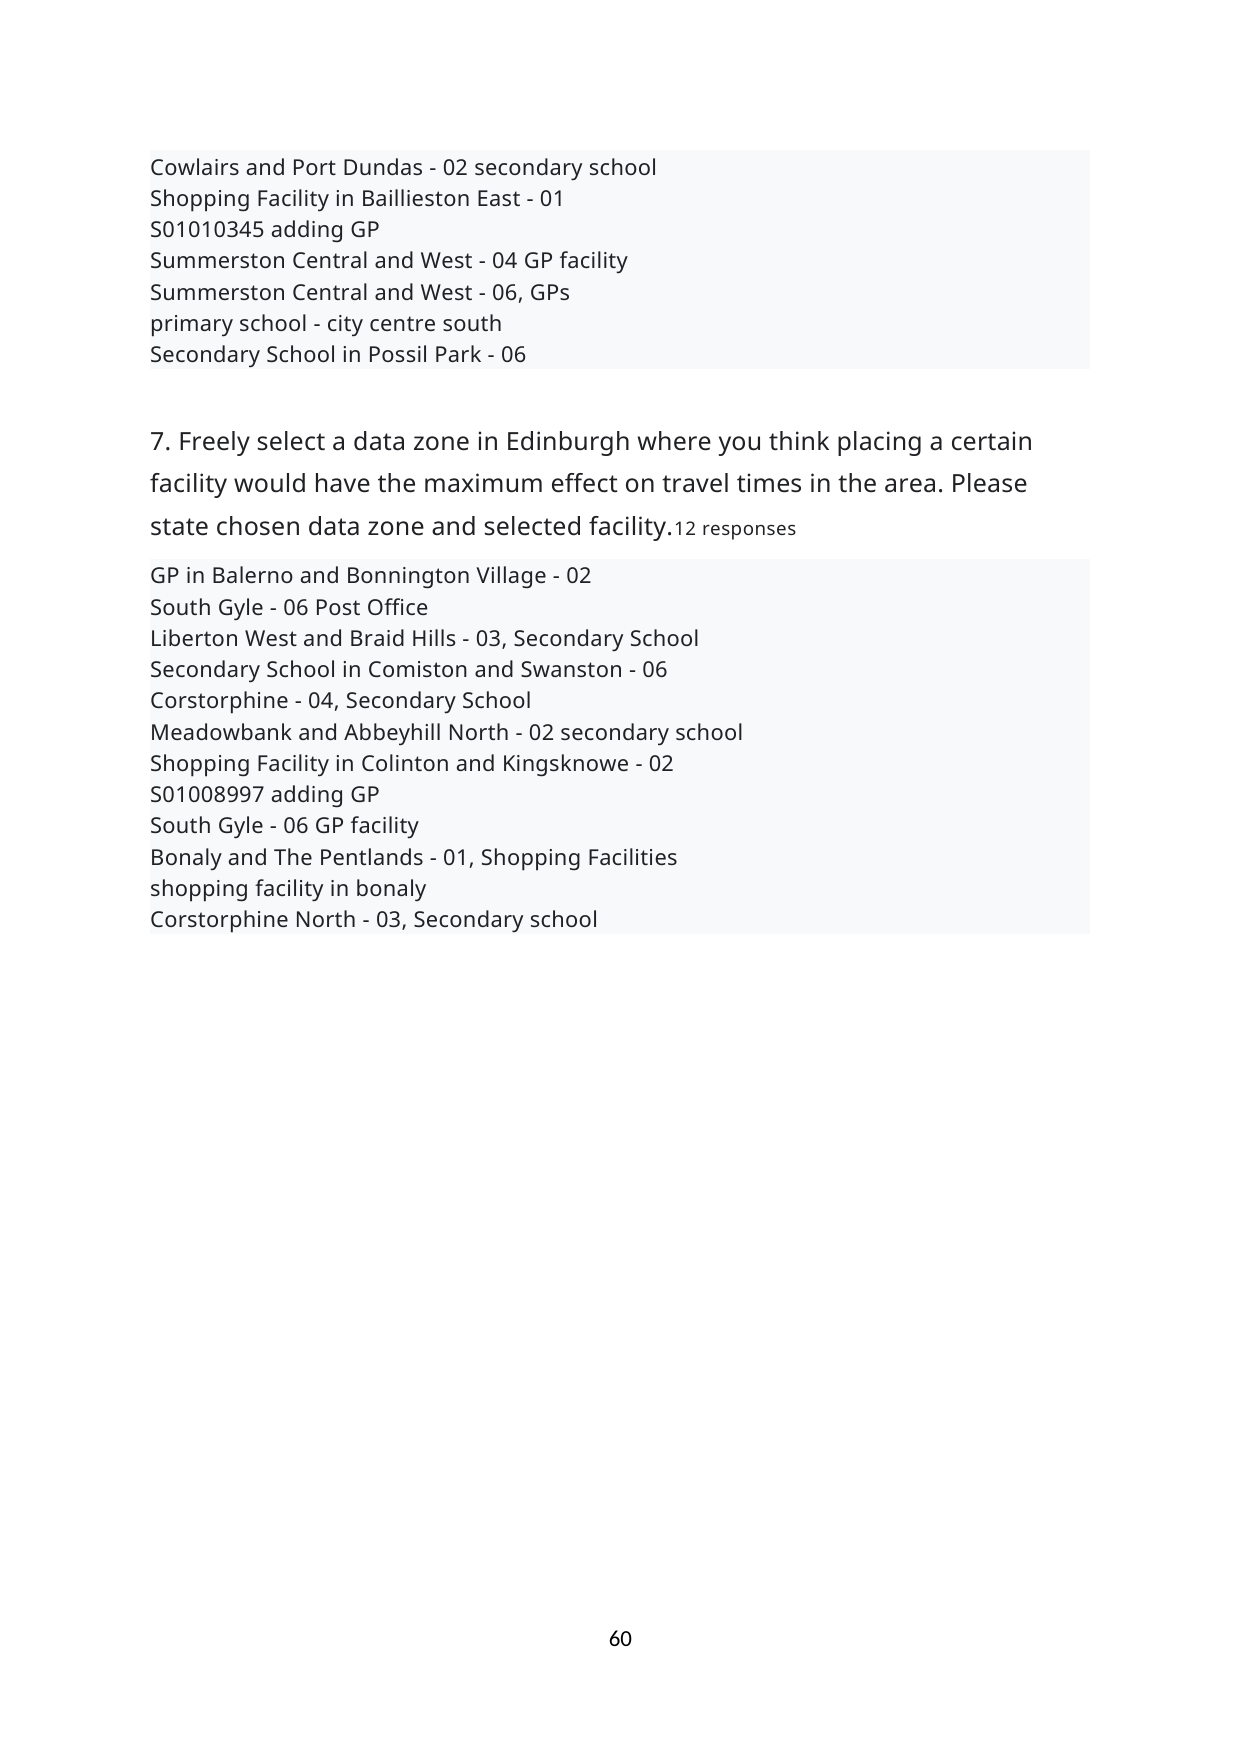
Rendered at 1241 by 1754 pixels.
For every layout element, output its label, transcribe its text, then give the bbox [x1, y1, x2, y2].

text Corstorphine North - 03, Secondary school [150, 903, 1090, 934]
text 7. Freely select a data zone in Edinburgh where you think placing a certain facility would have the maximum effect on travel times in the area. Please state chosen data zone and selected facility.12 responses [150, 416, 1090, 542]
text Bonaly and The Pentlands - 01, Shopping Facilities [150, 840, 1090, 871]
text South Gyle - 06 Post Office [150, 590, 1090, 621]
text Shopping Facility in Colinton and Kingsknowe - 02 [150, 746, 1090, 778]
text South Gyle - 06 GP facility [150, 809, 1090, 840]
text Secondary School in Comiston and Swanston - 06 [150, 653, 1090, 684]
text Summerston Central and West - 04 GP facility [150, 244, 1090, 275]
text primary school - city centre south [150, 306, 1090, 337]
text Corstorphine - 04, Secondary School [150, 684, 1090, 715]
text Summerston Central and West - 06, GPs [150, 275, 1090, 306]
text Liberton West and Braid Hills - 03, Secondary School [150, 621, 1090, 653]
text GP in Balerno and Bonnington Village - 02 [150, 559, 1090, 590]
text S01010345 adding GP [150, 212, 1090, 244]
text shopping facility in bonaly [150, 871, 1090, 903]
text Secondary School in Possil Park - 06 [150, 337, 1090, 369]
text S01008997 adding GP [150, 778, 1090, 809]
text Cowlairs and Port Dundas - 02 secondary school [150, 150, 1090, 181]
text Meadowbank and Abbeyhill North - 02 secondary school [150, 715, 1090, 746]
text Shopping Facility in Baillieston East - 01 [150, 181, 1090, 212]
